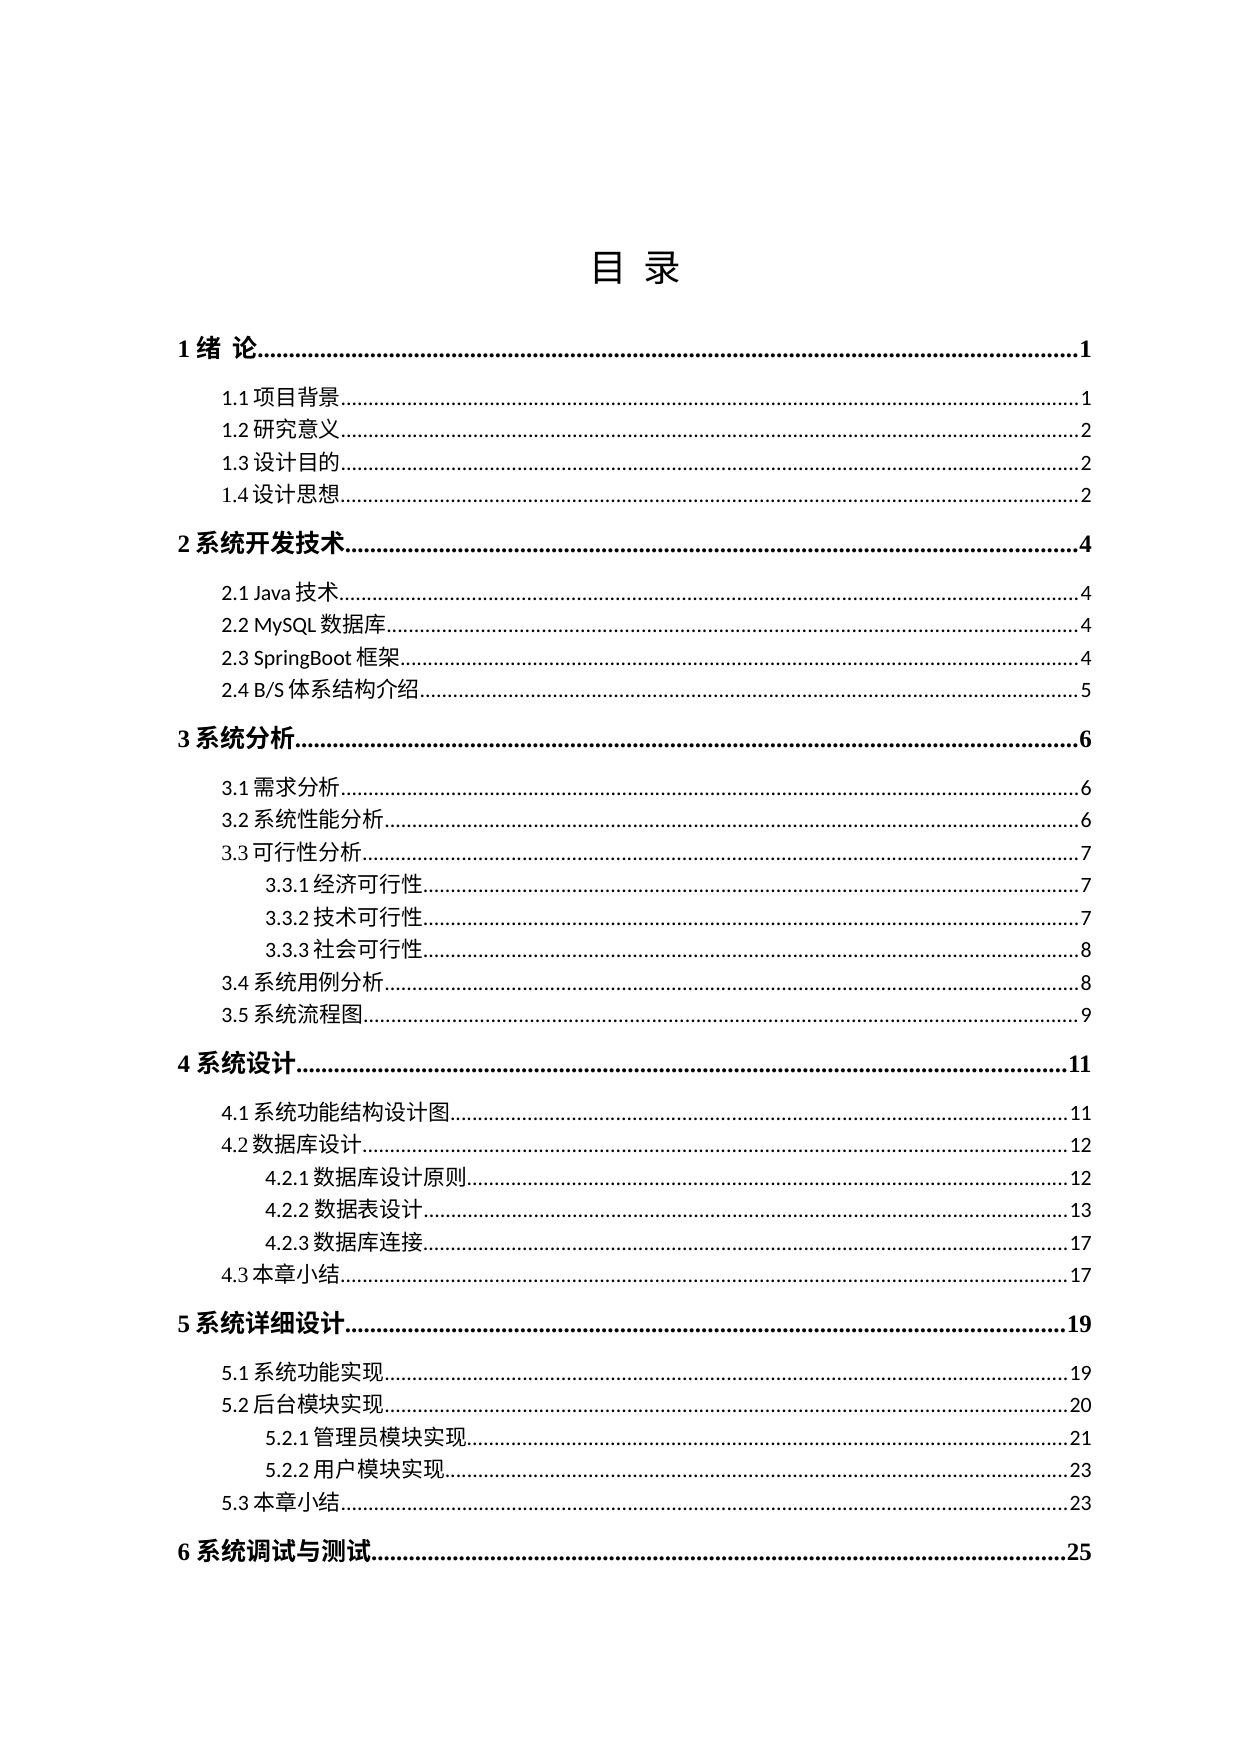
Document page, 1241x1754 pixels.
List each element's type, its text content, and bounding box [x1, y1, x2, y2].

text 2.2 MySQL数据库 4 [221, 607, 1093, 639]
text 目 录 [177, 233, 1093, 298]
text 5系统详细设计 19 [177, 1289, 1093, 1354]
text 4.2.3数据库连接 17 [265, 1224, 1093, 1257]
text 3.2系统性能分析 6 [221, 802, 1093, 834]
text 1.4设计思想 2 [221, 477, 1093, 509]
text 1.3设计目的 2 [221, 444, 1093, 477]
text 4.2.1数据库设计原则 12 [265, 1159, 1093, 1192]
text 4.3本章小结 17 [221, 1257, 1093, 1289]
text 4.2数据库设计 12 [221, 1127, 1093, 1159]
text 3.3可行性分析 7 [221, 834, 1093, 867]
text 2.3 SpringBoot框架 4 [221, 639, 1093, 672]
text 3.1需求分析 6 [221, 769, 1093, 802]
text 6 系统调试与测试 25 [177, 1517, 1093, 1582]
text 4.1系统功能结构设计图 11 [221, 1094, 1093, 1127]
text 3.3.3社会可行性 8 [265, 932, 1093, 964]
text 3.5 系统流程图 9 [221, 997, 1093, 1029]
text 5.3本章小结 23 [221, 1484, 1093, 1517]
text 1 绪 论 1 [177, 314, 1093, 379]
text 4 系统设计 11 [177, 1029, 1093, 1094]
text 5.2后台模块实现 20 [221, 1387, 1093, 1419]
text 2.1 Java技术 4 [221, 574, 1093, 607]
text 4.2.2 数据表设计 13 [265, 1192, 1093, 1224]
text 3.4系统用例分析 8 [221, 964, 1093, 997]
text 1.2研究意义 2 [221, 412, 1093, 444]
text 2系统开发技术 4 [177, 509, 1093, 574]
text 3系统分析 6 [177, 704, 1093, 769]
text 5.2.1管理员模块实现 21 [265, 1419, 1093, 1452]
text 3.3.2技术可行性 7 [265, 899, 1093, 932]
text 2.4 B/S体系结构介绍 5 [221, 672, 1093, 704]
text 1.1项目背景 1 [221, 379, 1093, 412]
text 3.3.1经济可行性 7 [265, 867, 1093, 899]
text 5.1系统功能实现 19 [221, 1354, 1093, 1387]
text 5.2.2用户模块实现 23 [265, 1452, 1093, 1484]
